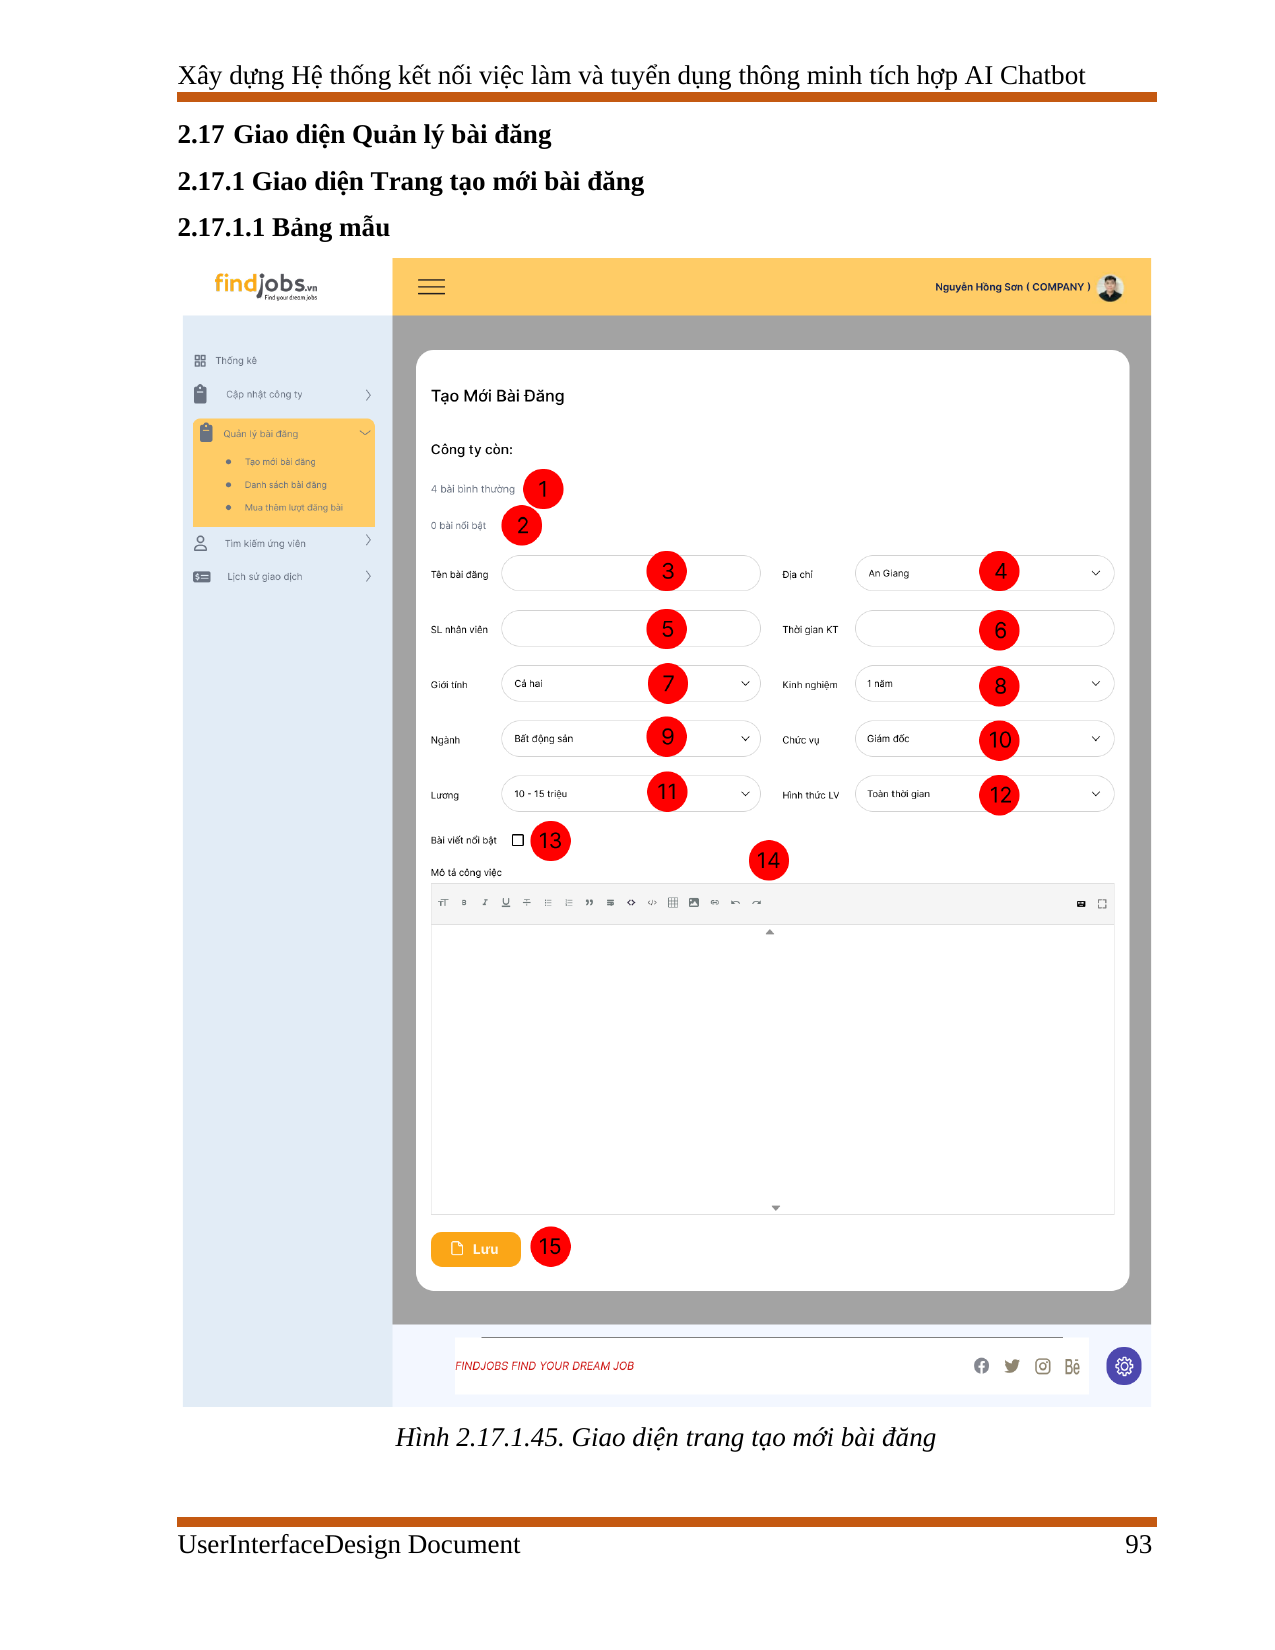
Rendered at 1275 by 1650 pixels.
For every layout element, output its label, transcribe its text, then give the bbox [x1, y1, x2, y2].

subtitle Giao diện Quản lý bài đăng [177, 118, 1157, 149]
picture [182, 258, 1152, 1407]
subtitle 2.17.1 Giao diện Trang tạo mới bài đăng [177, 165, 1157, 196]
text Hình 2.17.1.45. Giao diện trang tạo mới bài đăng [177, 1421, 1157, 1452]
subtitle 2.17.1.1 Bảng mẫu [177, 211, 1157, 243]
